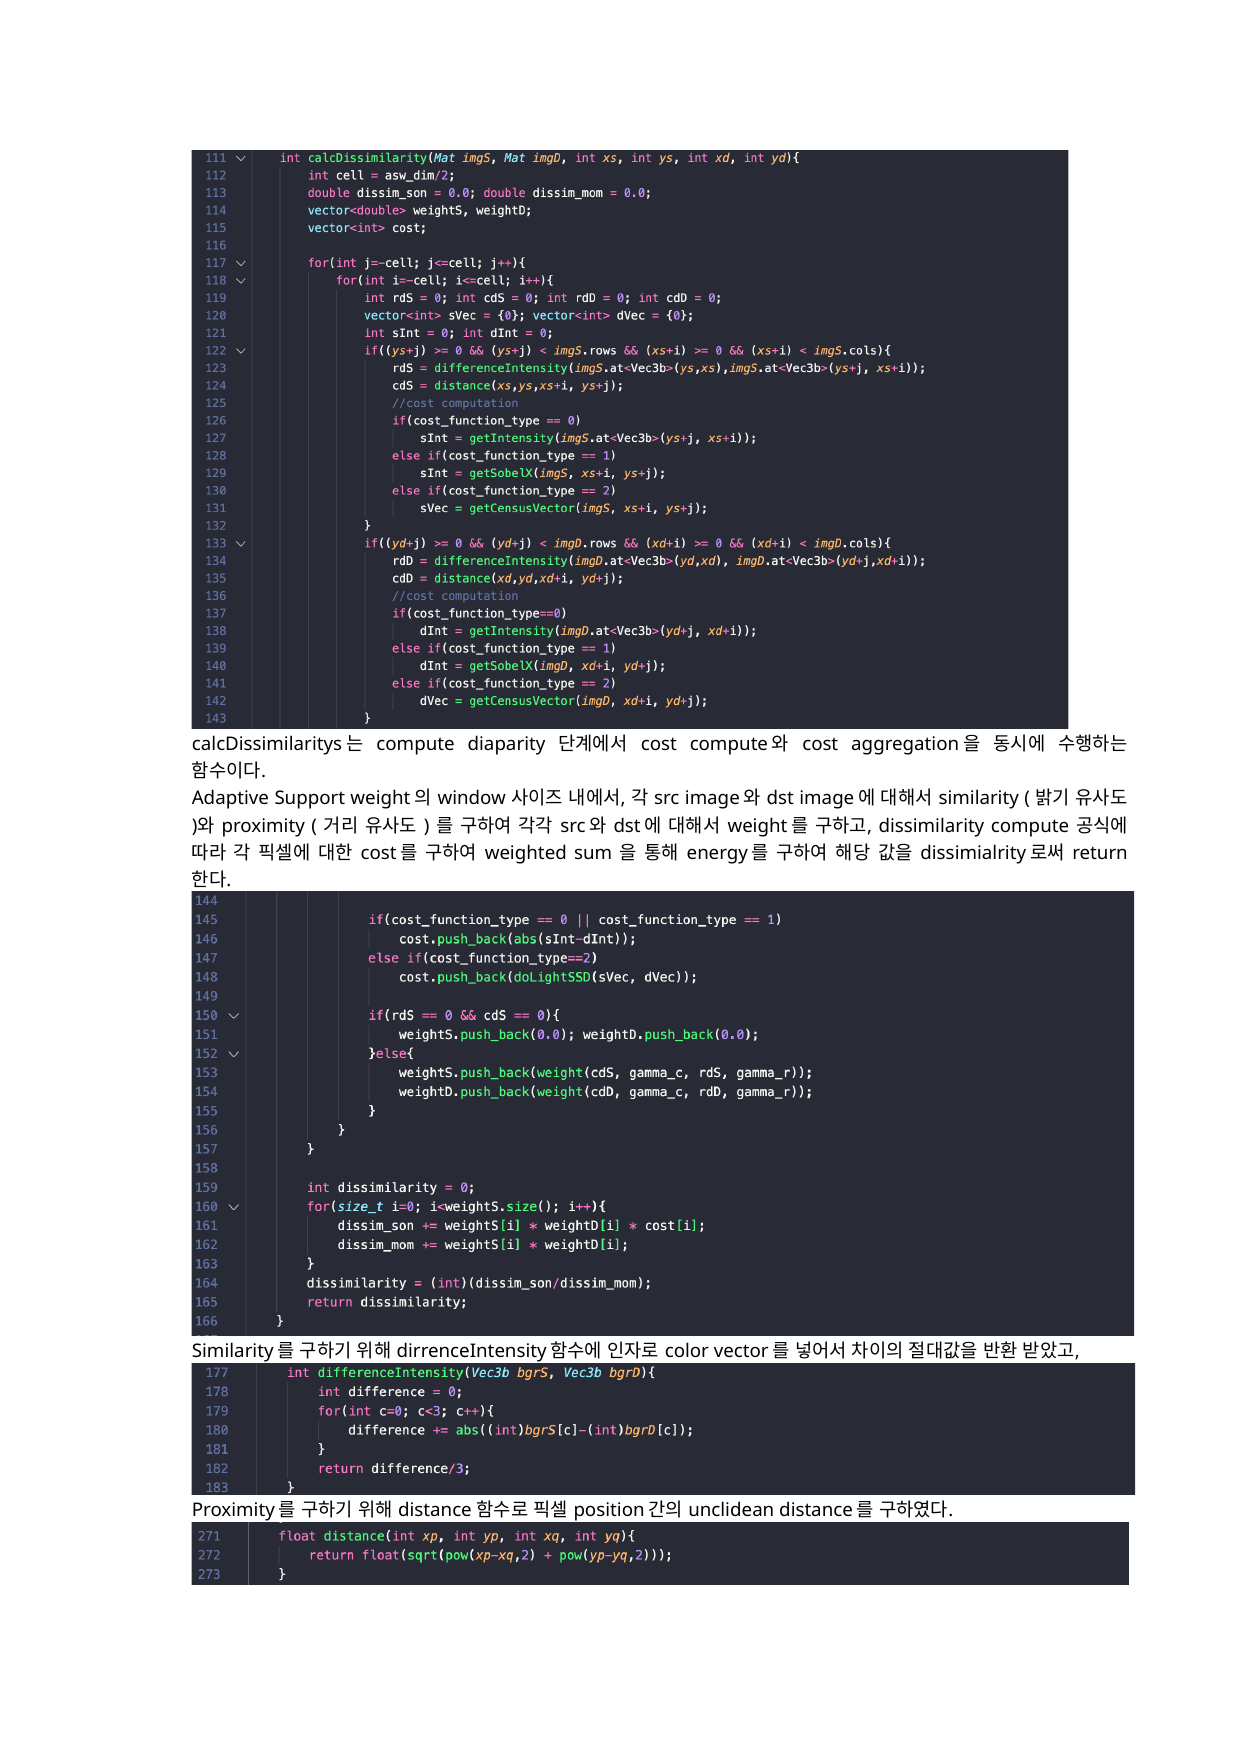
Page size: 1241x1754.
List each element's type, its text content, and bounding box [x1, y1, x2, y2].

picture [191, 150, 1069, 729]
text Adaptive Support weight의 window 사이즈 내에서, 각 src image와 dst image에 대해서 similarity ( 밝기 유사도 )와 proximity ( 거리 유사도 ) 를 구하여 각각 src와 dst에 대해서 weight를 구하고, dissimilarity compute 공식에 따라 각 픽셀에 대한 cost를 구하여 weighted sum 을 통해 energy를 구하여 해당 값을 dissimialrity로써 return 한다. [192, 783, 1128, 891]
picture [191, 1522, 1129, 1585]
picture [191, 1363, 1135, 1495]
picture [191, 891, 1135, 1336]
text Proximity를 구하기 위해 distance 함수로 픽셀 position간의 unclidean distance를 구하였다. [192, 1495, 1128, 1522]
text Similarity를 구하기 위해 dirrenceIntensity함수에 인자로 color vector를 넣어서 차이의 절대값을 반환 받았고, [192, 1336, 1128, 1363]
